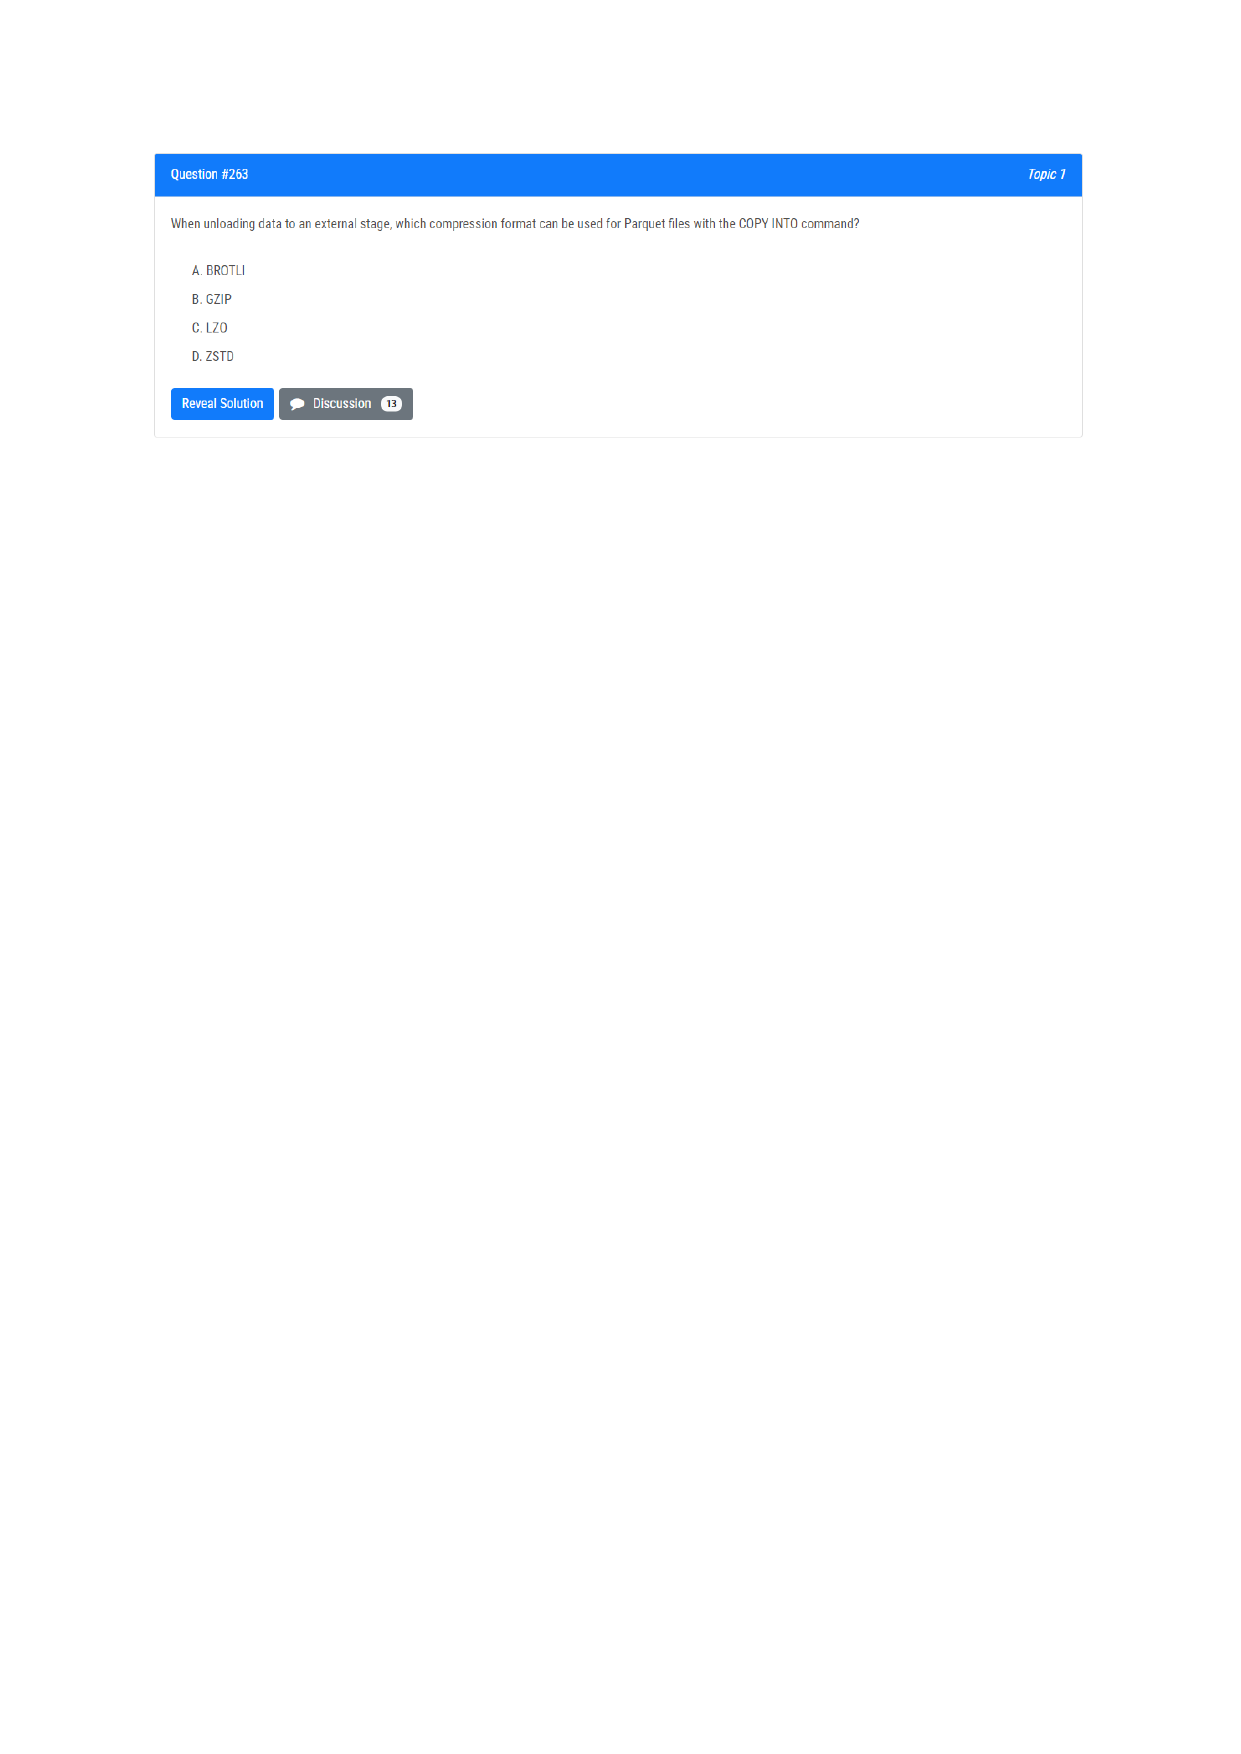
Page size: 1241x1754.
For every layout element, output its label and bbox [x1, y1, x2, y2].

picture [150, 150, 1091, 448]
